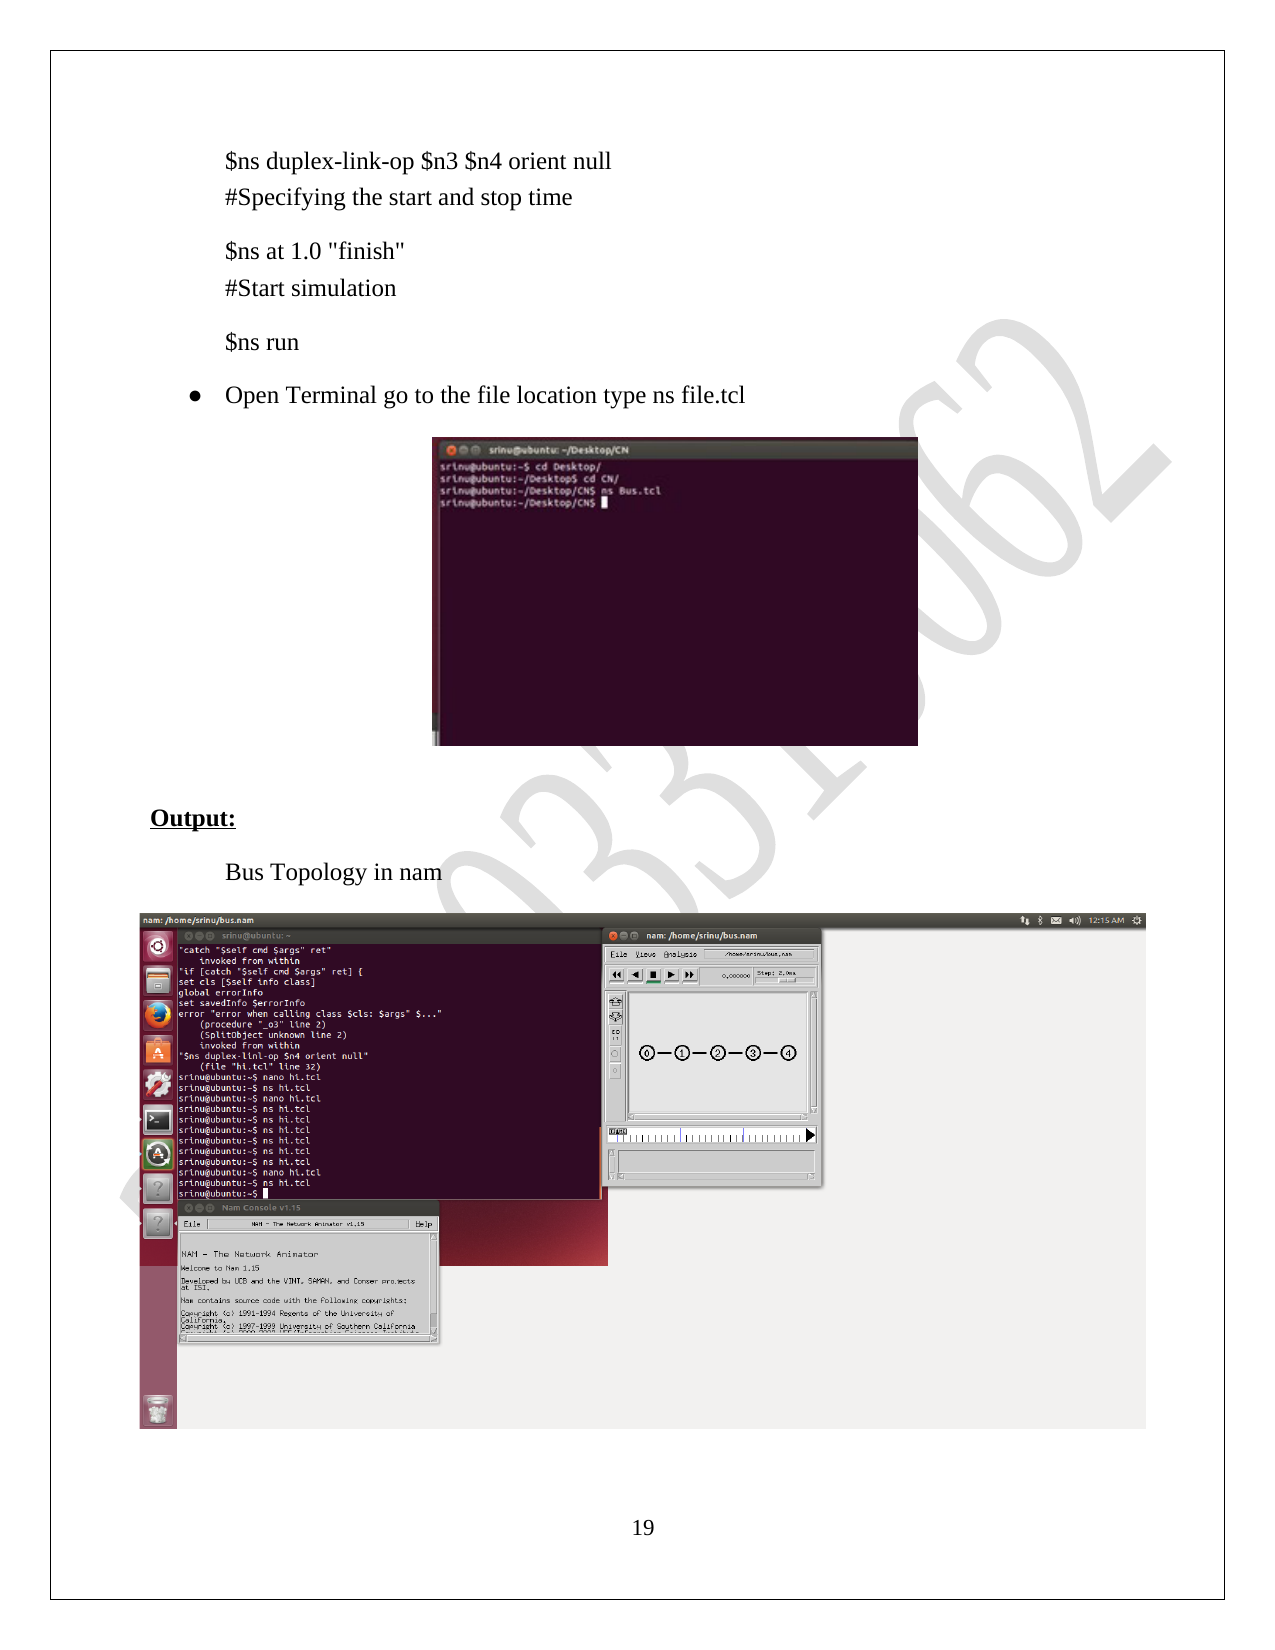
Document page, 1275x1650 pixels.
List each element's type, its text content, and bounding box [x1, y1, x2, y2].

text $ns at 1.0 "finish" [225, 236, 1146, 265]
text $ns duplex-link-op $n3 $n4 orient null [225, 146, 1146, 174]
picture [432, 437, 918, 746]
text $ns run [225, 327, 1146, 355]
subtitle #Specifying the start and stop time [139, 182, 1146, 211]
subtitle #Start simulation [139, 273, 1146, 302]
list Open Terminal go to the file location type ns file.tcl [187, 380, 1146, 409]
picture [139, 913, 1146, 1429]
text Bus Topology in nam [225, 857, 1146, 886]
subtitle Output: [150, 803, 1146, 832]
